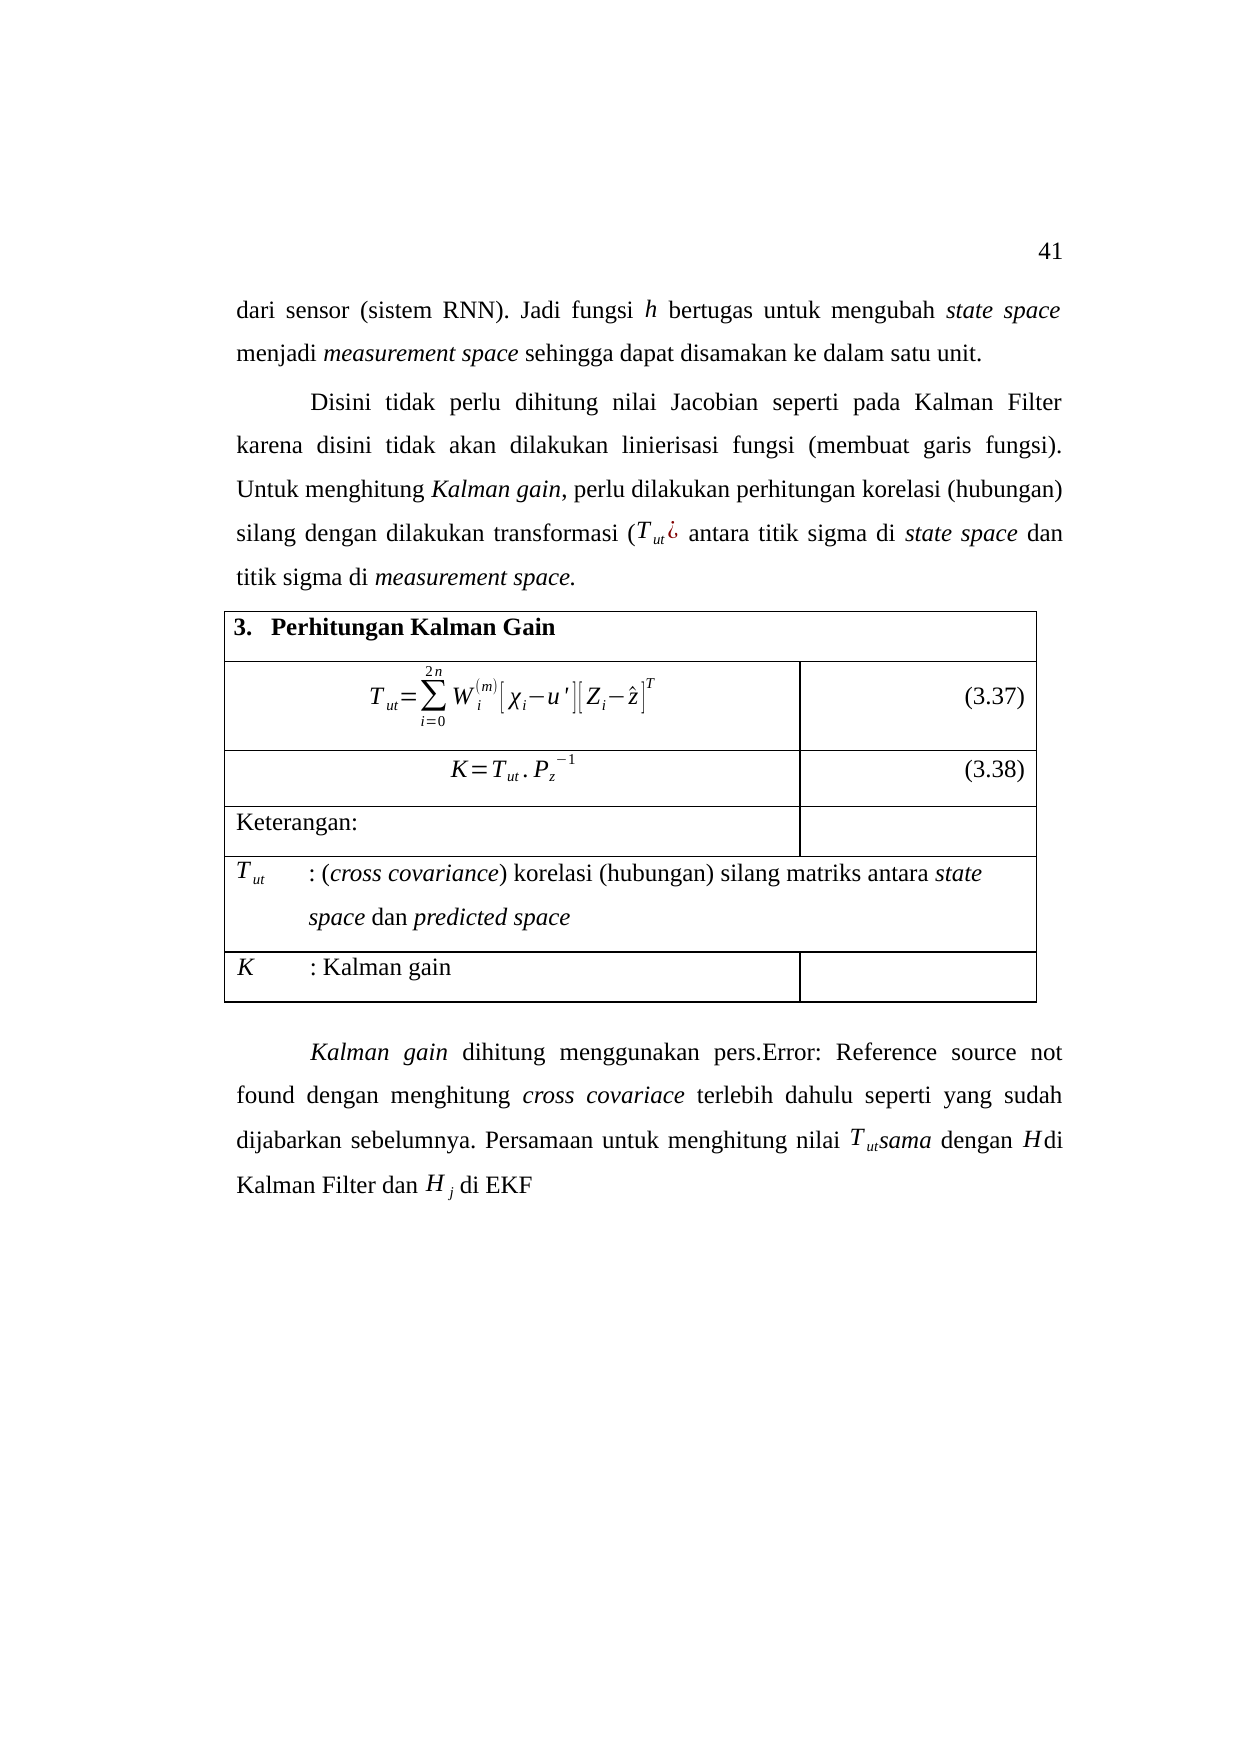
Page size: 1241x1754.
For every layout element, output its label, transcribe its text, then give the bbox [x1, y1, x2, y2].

table_cell : Kalman gain [225, 953, 799, 1001]
table_cell : (cross covariance) korelasi (hubungan) silang matriks antara state space dan predicted space [225, 857, 1036, 951]
table_cell [225, 662, 799, 749]
table_cell (3.37) [801, 662, 1036, 749]
table_header Perhitungan Kalman Gain [225, 612, 1036, 661]
text Kalman gain dihitung menggunakan pers.(3.38) dengan menghitung cross covariace terlebih dahulu seperti yang sudah dijabarkan sebelumnya. Persamaan untuk menghitung nilai sama dengan di Kalman Filter dan di EKF [236, 612, 1063, 1201]
table_cell (3.38) [801, 751, 1036, 806]
table_cell [225, 751, 799, 806]
table_cell [801, 953, 1036, 1001]
table_cell [801, 807, 1036, 856]
text Disini tidak perlu dihitung nilai Jacobian seperti pada Kalman Filter karena disini tidak akan dilakukan linierisasi fungsi (membuat garis fungsi). Untuk menghitung Kalman gain, perlu dilakukan perhitungan korelasi (hubungan) silang dengan dilakukan transformasi ( antara titik sigma di state space dan titik sigma di measurement space. [236, 387, 1063, 591]
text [236, 295, 1063, 367]
table_cell Keterangan: [225, 807, 799, 856]
